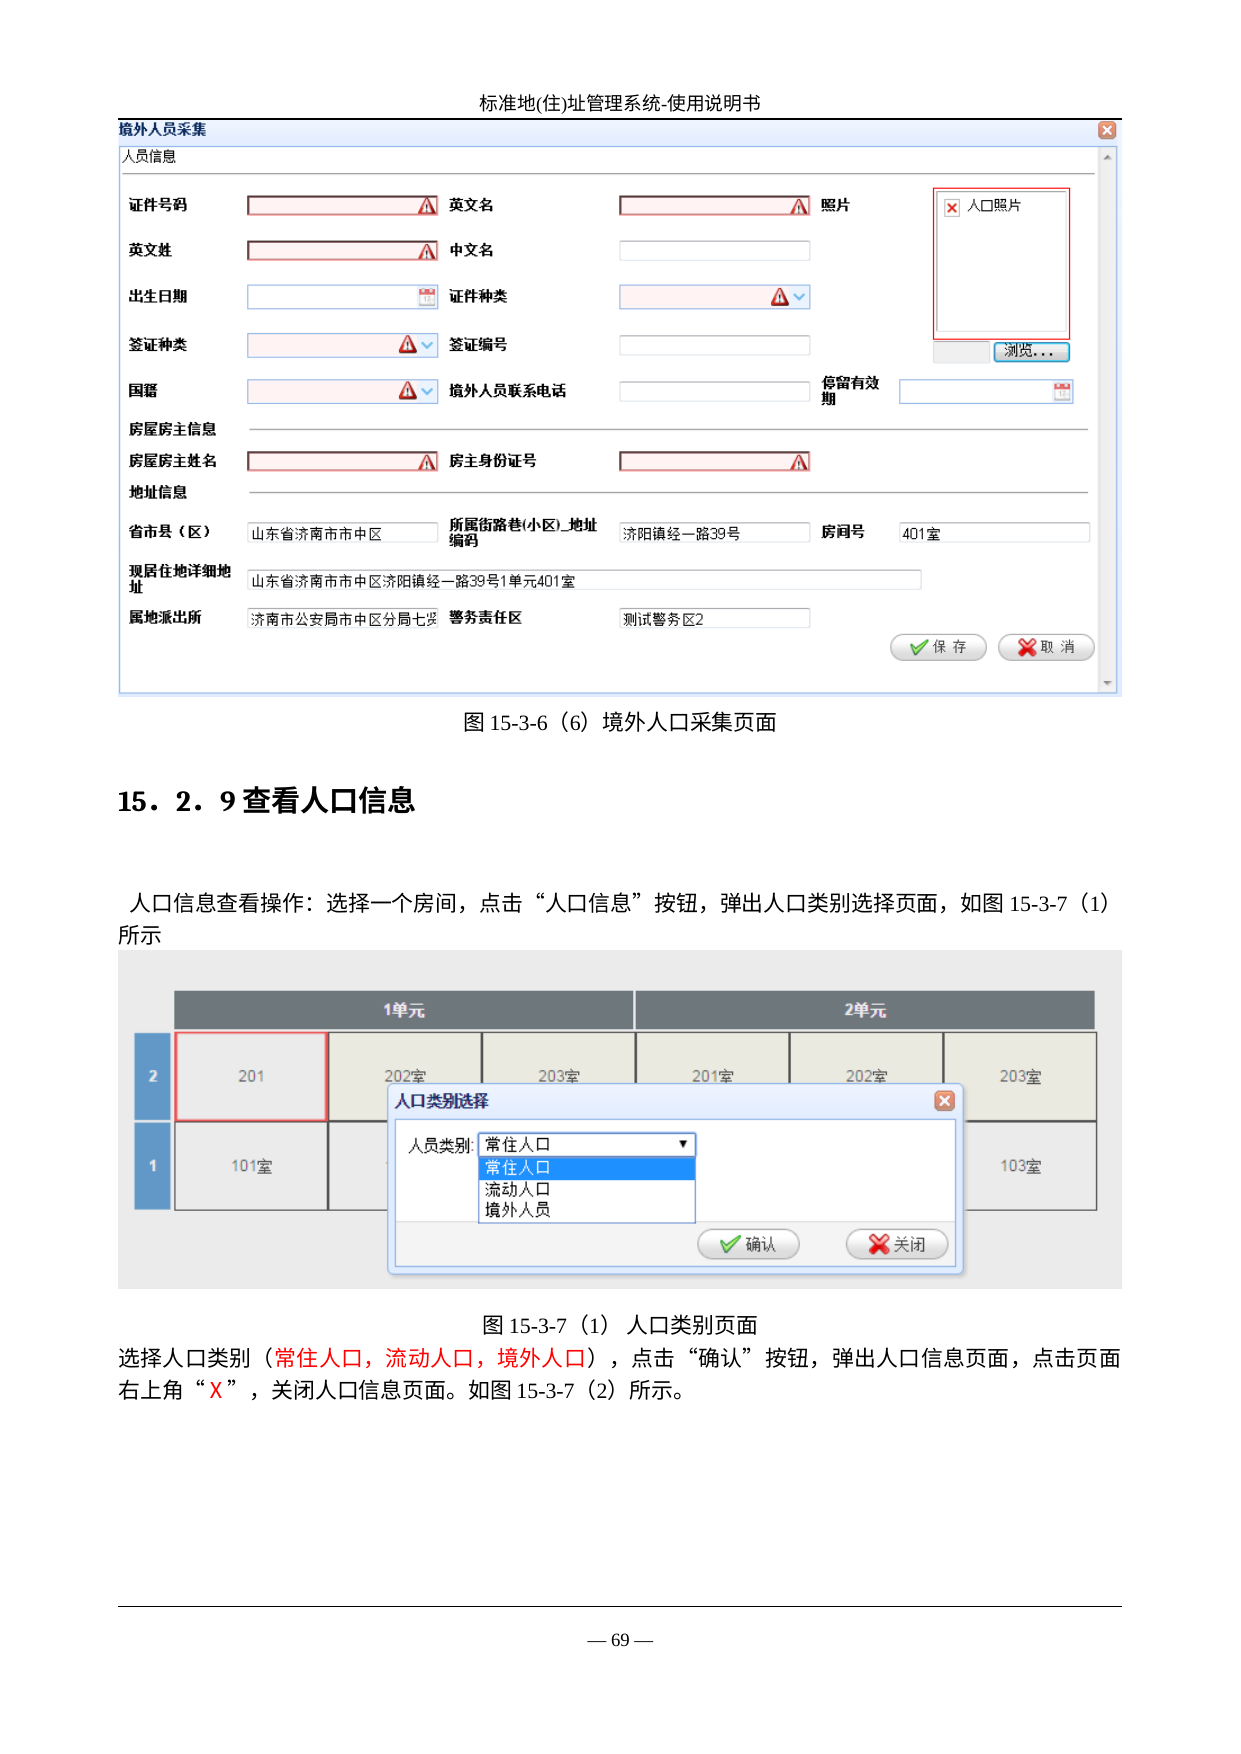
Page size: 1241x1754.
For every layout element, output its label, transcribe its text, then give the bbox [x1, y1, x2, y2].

picture [118, 120, 1123, 697]
picture [118, 950, 1123, 1289]
text 人口信息查看操作：选择一个房间，点击“人口信息”按钮，弹出人口类别选择页面，如图15-3-7（1）所示 [118, 885, 1122, 950]
text 图15-3-7（1） 人口类别页面 [118, 1308, 1122, 1340]
subtitle 15．2．9 查看人口信息 [118, 766, 1122, 831]
text 选择人口类别（常住人口，流动人口，境外人口），点击“确认”按钮，弹出人口信息页面，点击页面右上角“Ⅹ”，关闭人口信息页面。如图15-3-7（2）所示。 [118, 1340, 1122, 1405]
text 图15-3-6（6）境外人口采集页面 [118, 704, 1122, 737]
